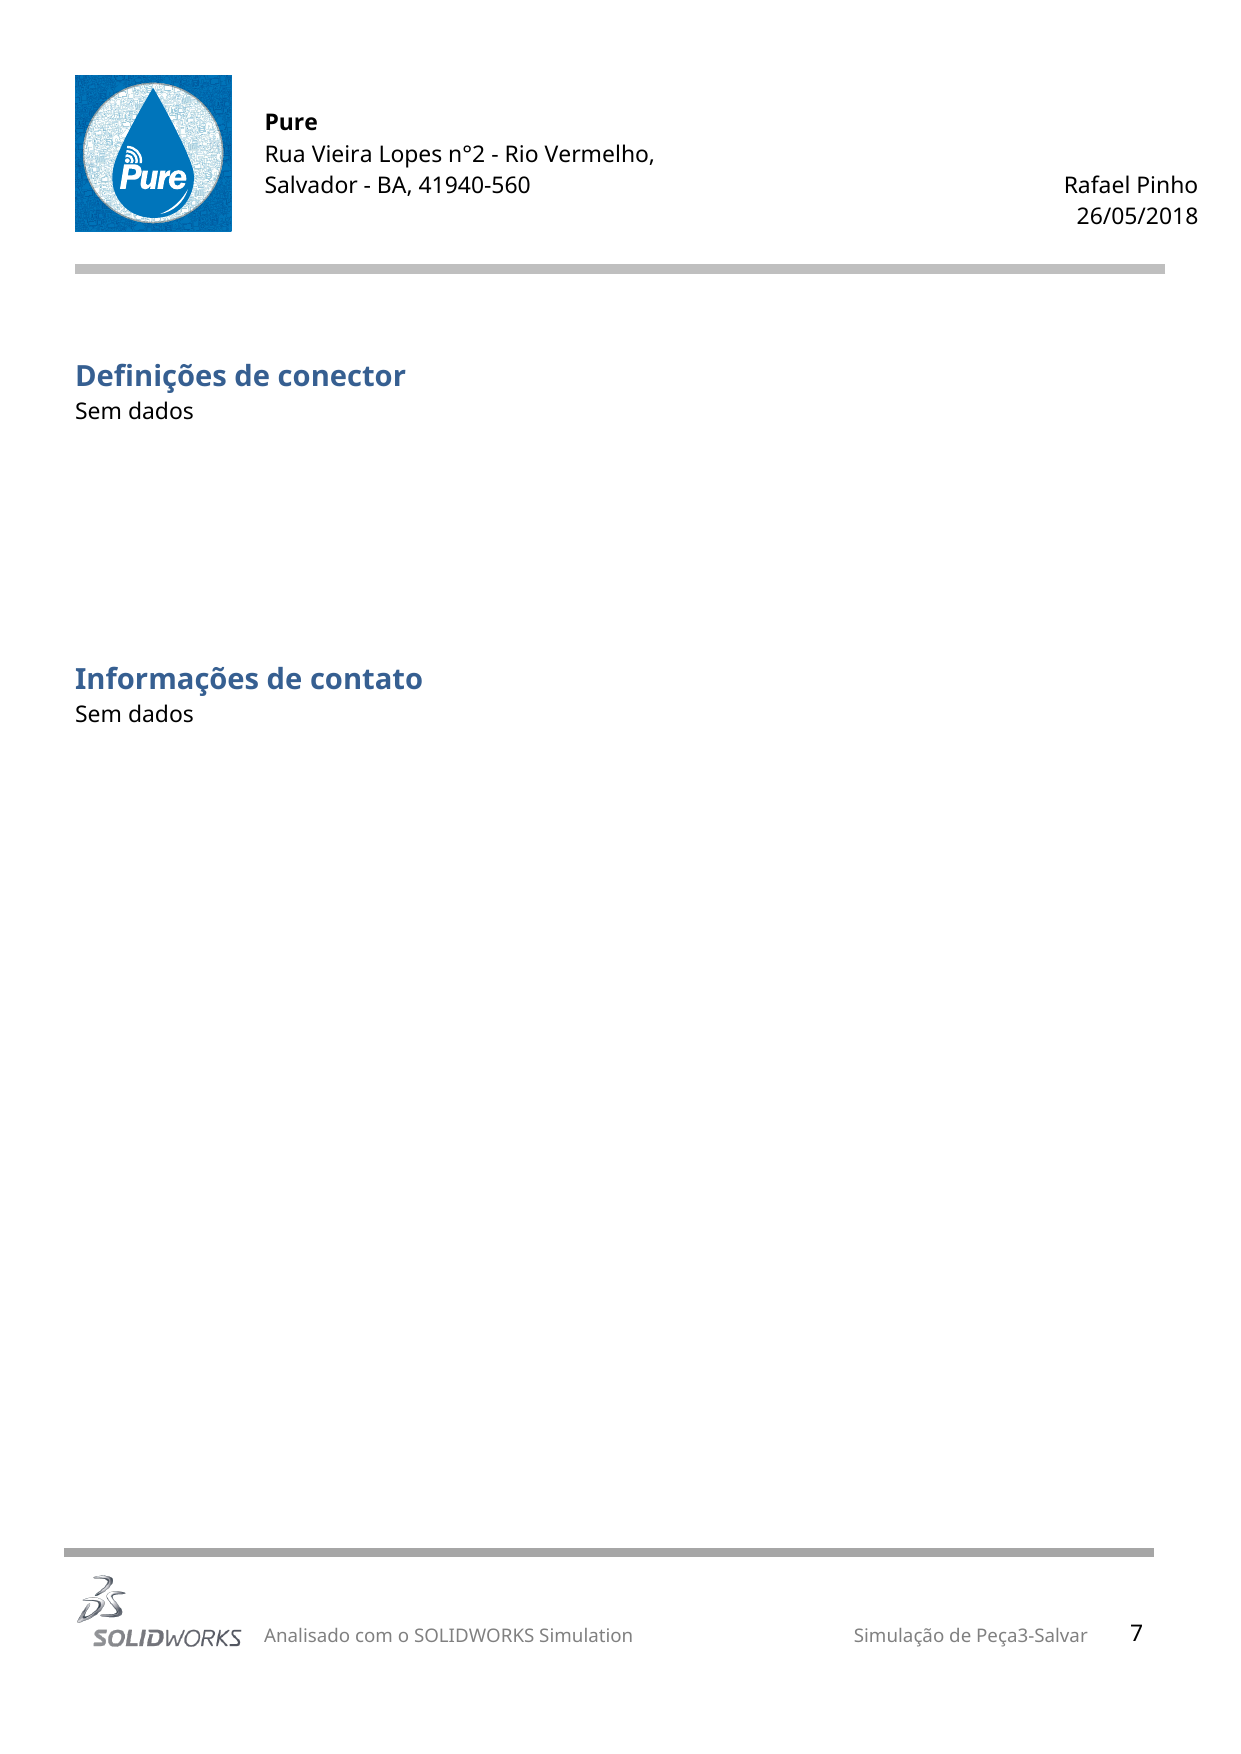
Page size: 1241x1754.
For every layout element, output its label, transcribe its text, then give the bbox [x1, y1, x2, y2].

table_header Informações de contato Sem dados [64, 608, 1211, 791]
picture [75, 1557, 243, 1648]
table_header Definições de conector Sem dados [64, 305, 1211, 551]
